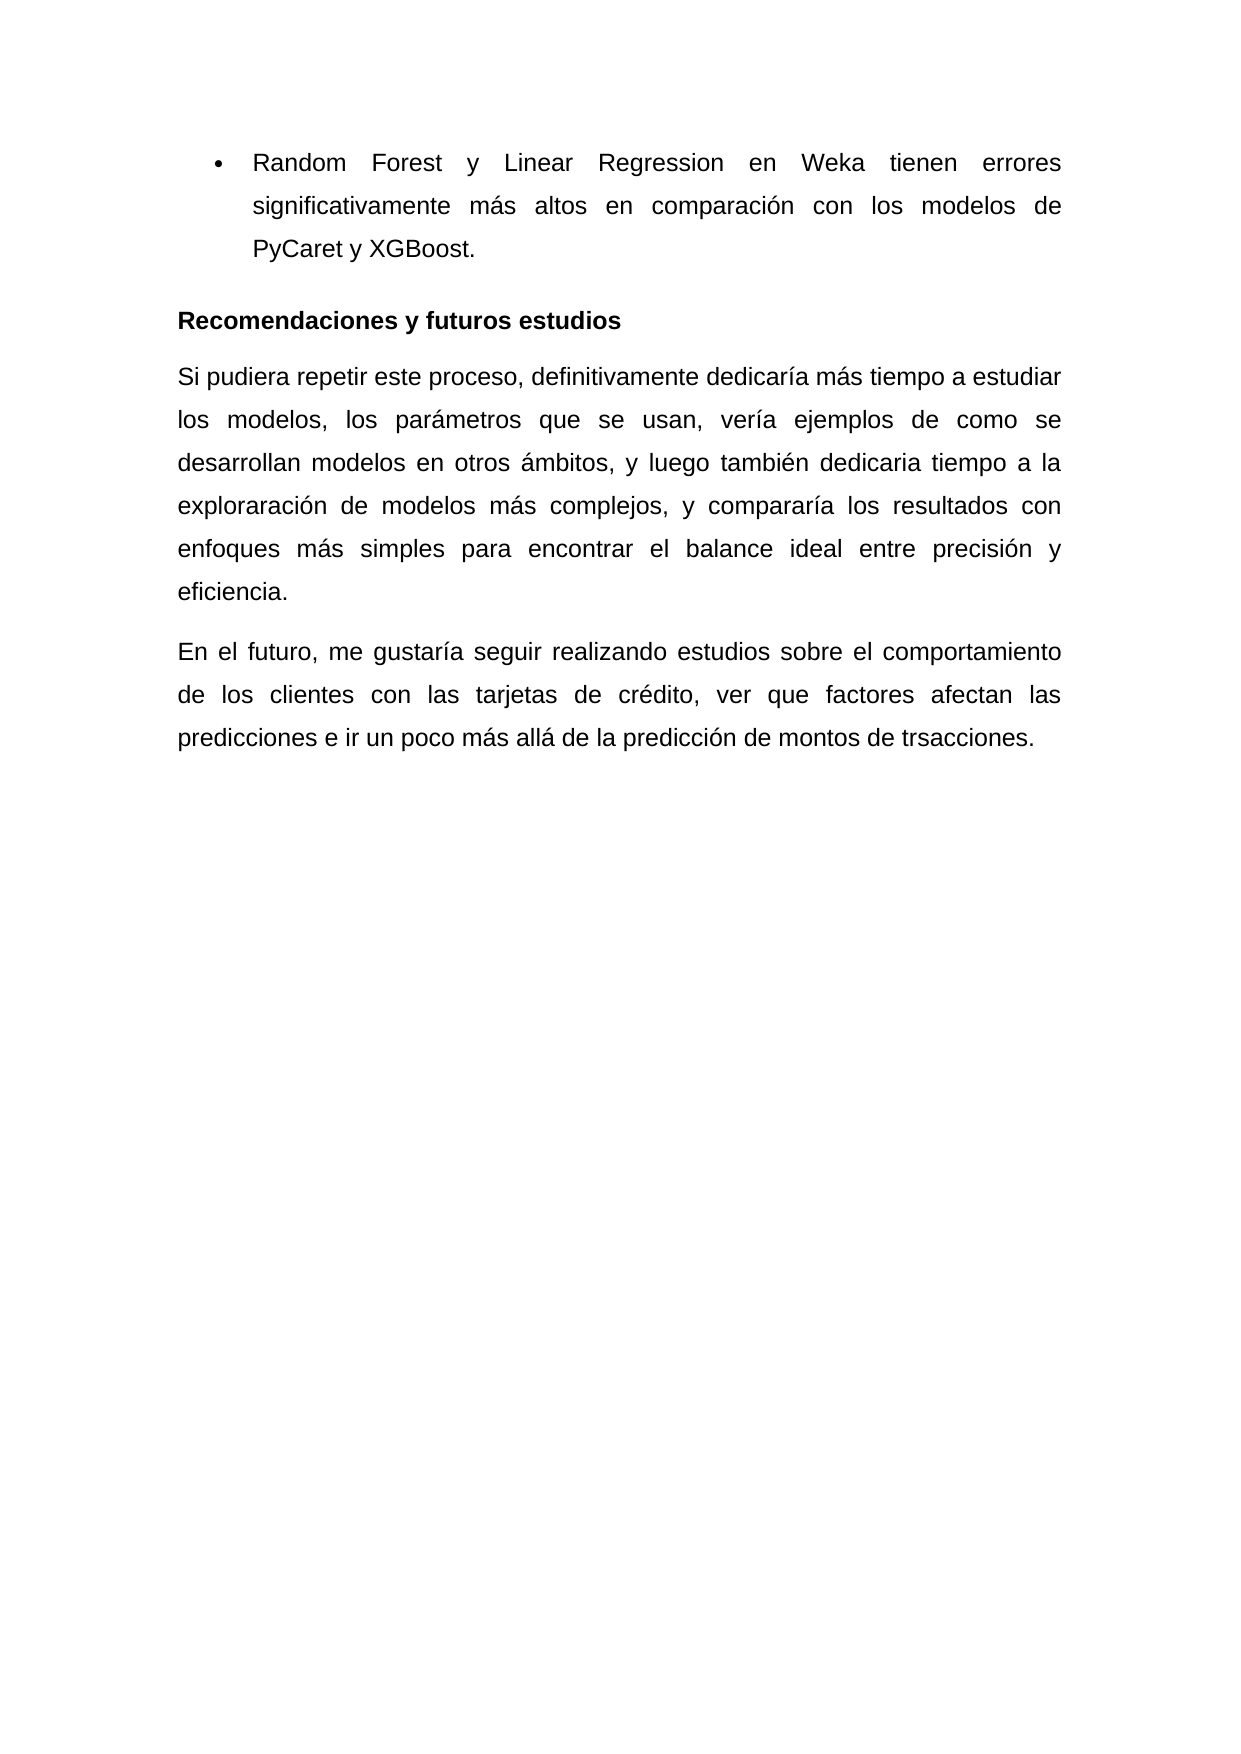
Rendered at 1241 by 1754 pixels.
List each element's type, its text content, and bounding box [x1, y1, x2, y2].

list Random Forest y Linear Regression en Weka tienen errores significativamente más altos en comparación con los modelos de PyCaret y XGBoost. [215, 148, 1063, 263]
text Si pudiera repetir este proceso, definitivamente dedicaría más tiempo a estudiar los modelos, los parámetros que se usan, vería ejemplos de como se desarrollan modelos en otros ámbitos, y luego también dedicaria tiempo a la exploraración de modelos más complejos, y compararía los resultados con enfoques más simples para encontrar el balance ideal entre precisión y eficiencia. [177, 362, 1063, 606]
text Recomendaciones y futuros estudios [177, 306, 1026, 335]
text En el futuro, me gustaría seguir realizando estudios sobre el comportamiento de los clientes con las tarjetas de crédito, ver que factores afectan las predicciones e ir un poco más allá de la predicción de montos de trsacciones. [177, 637, 1063, 752]
